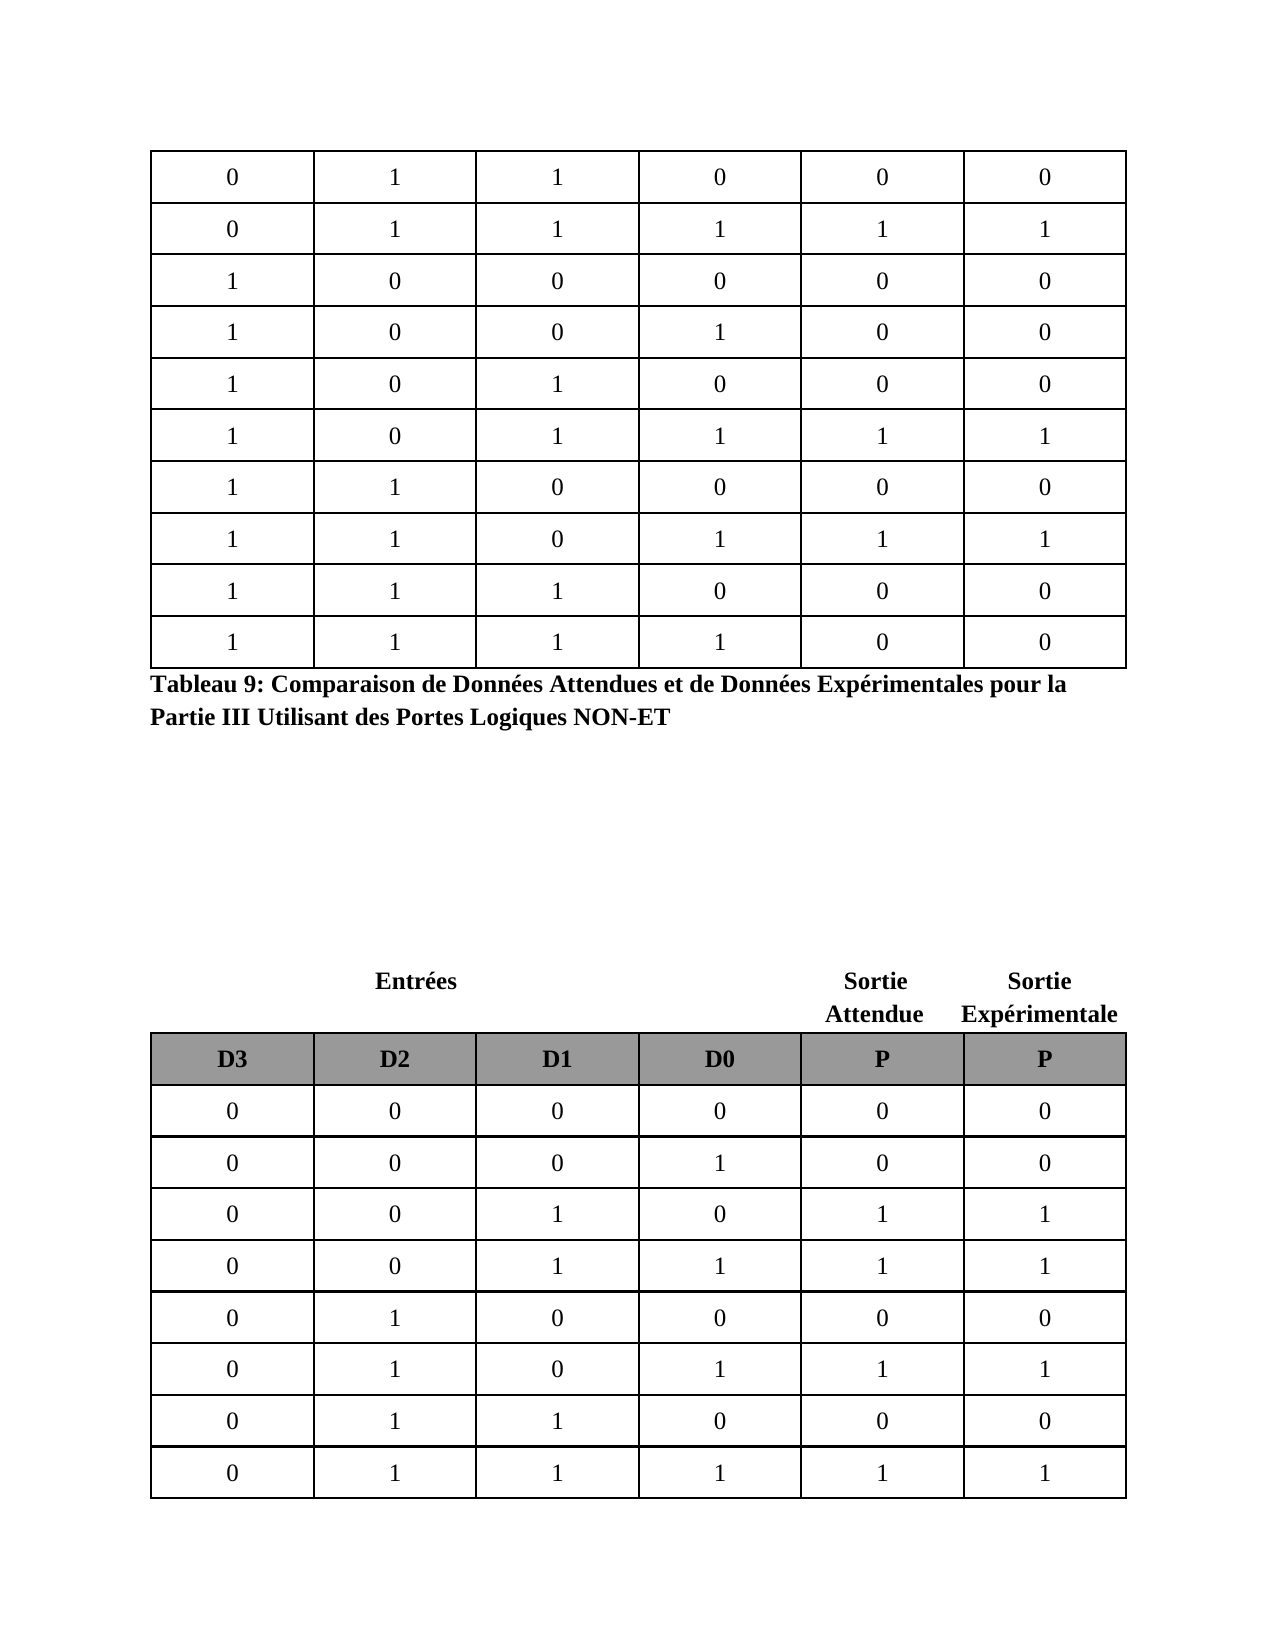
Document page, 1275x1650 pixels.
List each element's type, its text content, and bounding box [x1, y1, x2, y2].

table_cell 1 [640, 514, 800, 563]
table_cell 0 [315, 307, 475, 357]
table_cell 0 [802, 1293, 963, 1342]
table_cell 0 [315, 1086, 475, 1135]
table_cell 0 [152, 1241, 313, 1290]
table_header D1 [477, 1034, 638, 1084]
table_cell 0 [965, 617, 1125, 667]
table_cell 0 [965, 1086, 1125, 1135]
table_cell 1 [802, 514, 963, 563]
table_cell 0 [802, 565, 963, 615]
table_cell 0 [152, 204, 313, 253]
table_cell 0 [640, 152, 800, 202]
table_cell 0 [802, 462, 963, 512]
table_cell 1 [152, 462, 313, 512]
table_cell 0 [965, 565, 1125, 615]
table_cell 1 [315, 617, 475, 667]
table_cell 1 [315, 1448, 475, 1497]
table_cell 0 [152, 1448, 313, 1497]
table_cell 1 [477, 1241, 638, 1290]
table_cell 0 [802, 307, 963, 357]
table_cell 0 [152, 152, 313, 202]
table_cell 0 [477, 255, 638, 305]
table_cell 0 [640, 1189, 800, 1239]
table_cell 1 [315, 514, 475, 563]
table_cell 0 [315, 255, 475, 305]
table_cell 0 [640, 255, 800, 305]
table_cell 1 [640, 617, 800, 667]
table_cell 1 [965, 1189, 1125, 1239]
table_cell 0 [965, 152, 1125, 202]
table_cell 1 [802, 204, 963, 253]
table_cell 0 [640, 359, 800, 408]
table_cell 0 [152, 1293, 313, 1342]
table_cell 0 [802, 1086, 963, 1135]
table_cell 1 [965, 204, 1125, 253]
table_cell 0 [152, 1189, 313, 1239]
table_cell 0 [802, 1138, 963, 1187]
table_cell 1 [315, 565, 475, 615]
table_cell 0 [802, 255, 963, 305]
table_cell 1 [152, 359, 313, 408]
table_cell 1 [965, 514, 1125, 563]
table_cell 0 [640, 1396, 800, 1445]
table_cell 1 [477, 204, 638, 253]
table_cell 1 [640, 307, 800, 357]
table_cell 1 [477, 617, 638, 667]
table_cell 1 [802, 1344, 963, 1394]
table_cell 0 [802, 359, 963, 408]
table_cell 0 [477, 462, 638, 512]
text Tableau 9: Comparaison de Données Attendues et de Données Expérimentales pour la Partie III Utilisant des Portes Logiques NON-ET [150, 669, 1125, 731]
table_cell 0 [477, 1086, 638, 1135]
table_cell 0 [315, 410, 475, 460]
table_cell 1 [965, 1448, 1125, 1497]
table_cell 0 [965, 307, 1125, 357]
table_cell 1 [152, 255, 313, 305]
table_cell 1 [315, 1293, 475, 1342]
table_cell 1 [965, 1344, 1125, 1394]
table_cell 1 [640, 410, 800, 460]
table_cell 1 [152, 307, 313, 357]
table_cell 1 [315, 1396, 475, 1445]
table_cell 1 [802, 410, 963, 460]
table_cell 1 [802, 1189, 963, 1239]
table_cell 1 [477, 1448, 638, 1497]
table_cell 0 [802, 617, 963, 667]
text Attendue Expérimentale [150, 999, 1125, 1028]
table_cell 0 [965, 1293, 1125, 1342]
table_cell 0 [477, 1344, 638, 1394]
table_cell 0 [315, 1189, 475, 1239]
table_cell 1 [152, 565, 313, 615]
table_cell 1 [315, 152, 475, 202]
table_cell 1 [477, 565, 638, 615]
table_cell 0 [477, 307, 638, 357]
table_cell 0 [640, 1293, 800, 1342]
table_cell 1 [152, 514, 313, 563]
table_header D3 [152, 1034, 313, 1084]
table_cell 1 [640, 1138, 800, 1187]
table_cell 0 [152, 1086, 313, 1135]
table_cell 0 [315, 359, 475, 408]
table_cell 0 [640, 1086, 800, 1135]
table_cell 1 [477, 152, 638, 202]
table_cell 0 [152, 1344, 313, 1394]
table_header D2 [315, 1034, 475, 1084]
table_cell 1 [477, 410, 638, 460]
table_cell 0 [152, 1138, 313, 1187]
table_cell 1 [152, 617, 313, 667]
table_cell 0 [965, 1396, 1125, 1445]
table_cell 0 [315, 1138, 475, 1187]
table_cell 1 [802, 1241, 963, 1290]
table_cell 1 [152, 410, 313, 460]
table_cell 0 [152, 1396, 313, 1445]
table_cell 1 [802, 1448, 963, 1497]
table_cell 1 [640, 1241, 800, 1290]
table_cell 0 [477, 1138, 638, 1187]
table_cell 0 [802, 152, 963, 202]
table_cell 0 [477, 1293, 638, 1342]
table_cell 0 [640, 565, 800, 615]
table_cell 0 [965, 1138, 1125, 1187]
table_cell 0 [802, 1396, 963, 1445]
table_cell 1 [965, 410, 1125, 460]
table_cell 0 [965, 359, 1125, 408]
table_cell 0 [315, 1241, 475, 1290]
text Entrées Sortie Sortie [150, 966, 1125, 995]
table_cell 1 [640, 1344, 800, 1394]
table_header D0 [640, 1034, 800, 1084]
table_cell 1 [315, 1344, 475, 1394]
table_cell 1 [477, 1189, 638, 1239]
table_header P [965, 1034, 1125, 1084]
table_header P [802, 1034, 963, 1084]
table_cell 0 [965, 255, 1125, 305]
table_cell 1 [315, 462, 475, 512]
table_cell 0 [640, 462, 800, 512]
table_cell 1 [315, 204, 475, 253]
table_cell 0 [477, 514, 638, 563]
table_cell 1 [965, 1241, 1125, 1290]
table_cell 1 [640, 1448, 800, 1497]
table_cell 1 [640, 204, 800, 253]
table_cell 0 [965, 462, 1125, 512]
table_cell 1 [477, 359, 638, 408]
table_cell 1 [477, 1396, 638, 1445]
